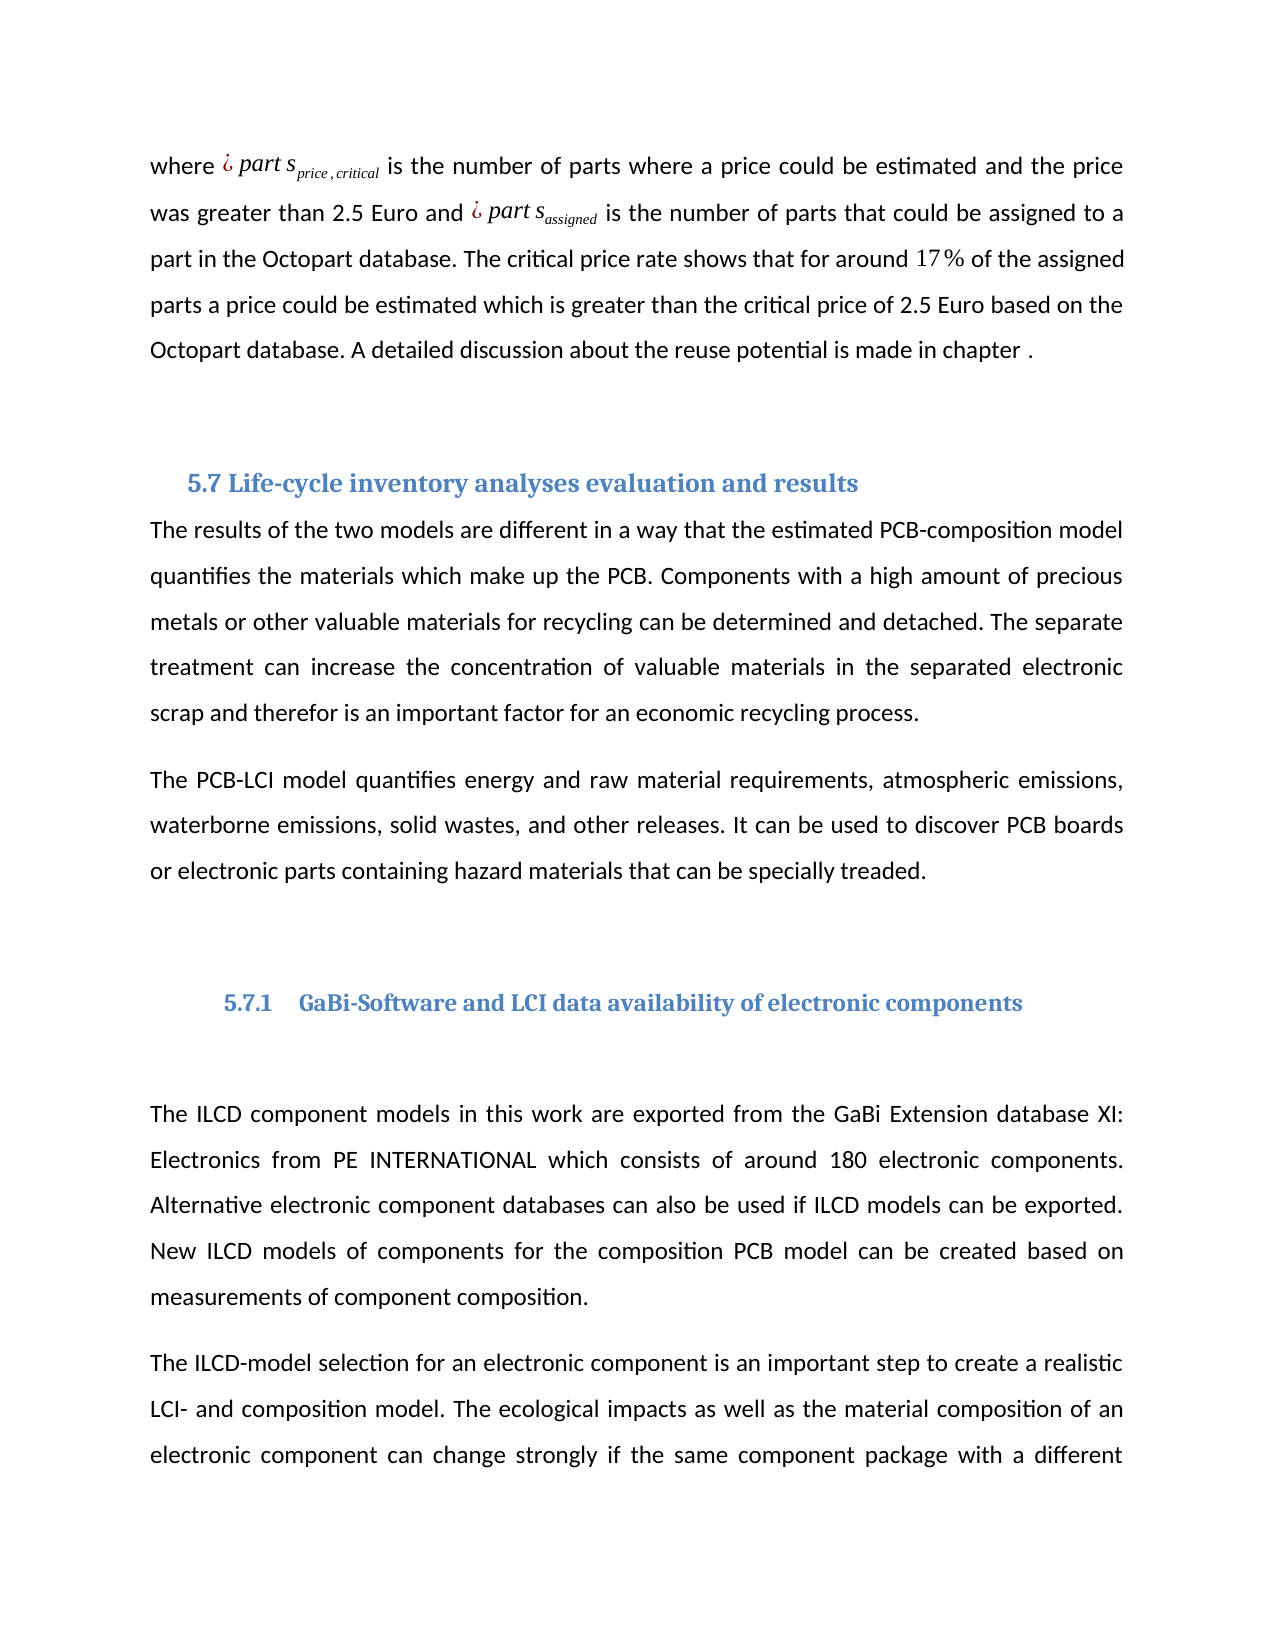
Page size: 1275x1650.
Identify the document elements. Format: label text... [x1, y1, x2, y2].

subtitle Life-cycle inventory analyses evaluation and results [187, 468, 1125, 499]
text where is the number of parts where a price could be estimated and the price was greater than 2.5 Euro and is the number of parts that could be assigned to a part in the Octopart database. The critical price rate shows that for around of the assigned parts a price could be estimated which is greater than the critical price of 2.5 Euro based on the Octopart database. A detailed discussion about the reuse potential is made in chapter 0. [150, 150, 1125, 365]
text The results of the two models are different in a way that the estimated PCB-composition model quantifies the materials which make up the PCB. Components with a high amount of precious metals or other valuable materials for recycling can be determined and detached. The separate treatment can increase the concentration of valuable materials in the separated electronic scrap and therefor is an important factor for an economic recycling process. [150, 514, 1125, 728]
subtitle GaBi-Software and LCI data availability of electronic components [224, 988, 1125, 1017]
text The PCB-LCI model quantifies energy and raw material requirements, atmospheric emissions, waterborne emissions, solid wastes, and other releases. It can be used to discover PCB boards or electronic parts containing hazard materials that can be specially treaded. [150, 764, 1125, 886]
text The ILCD component models in this work are exported from the GaBi Extension database XI: Electronics from PE INTERNATIONAL which consists of around 180 electronic components. Alternative electronic component databases can also be used if ILCD models can be exported. New ILCD models of components for the composition PCB model can be created based on measurements of component composition. [150, 1098, 1125, 1312]
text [150, 1348, 1125, 1469]
